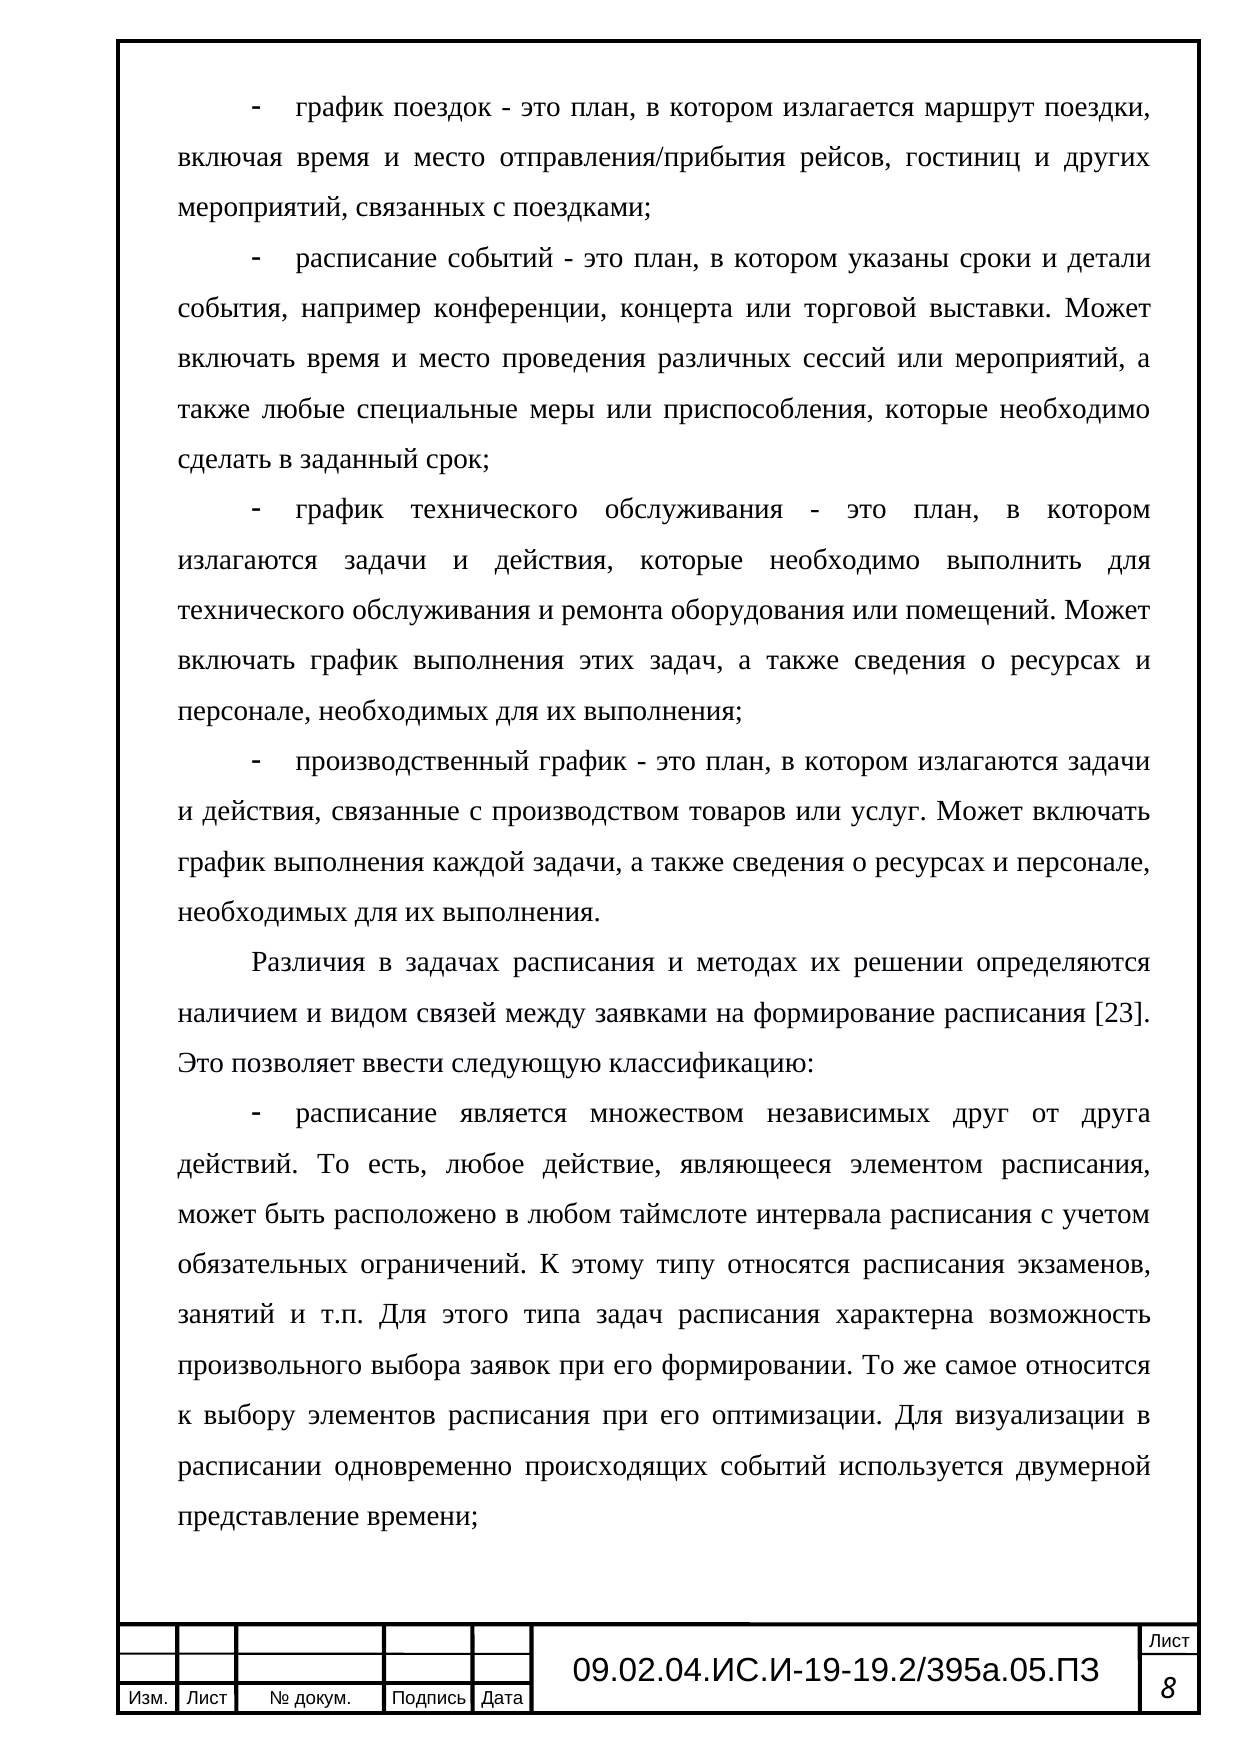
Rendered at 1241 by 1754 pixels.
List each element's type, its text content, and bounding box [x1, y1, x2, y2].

list производственный график - это план, в котором излагаются задачи и действия, связанные с производством товаров или услуг. Может включать график выполнения каждой задачи, а также сведения о ресурсах и персонале, необходимых для их выполнения. [177, 743, 1152, 928]
list график технического обслуживания - это план, в котором излагаются задачи и действия, которые необходимо выполнить для технического обслуживания и ремонта оборудования или помещений. Может включать график выполнения этих задач, а также сведения о ресурсах и персонале, необходимых для их выполнения; [177, 491, 1152, 726]
text Различия в задачах расписания и методах их решении определяются наличием и видом связей между заявками на формирование расписания [23]. Это позволяет ввести следующую классификацию: [177, 944, 1152, 1078]
list расписание событий - это план, в котором указаны сроки и детали события, например конференции, концерта или торговой выставки. Может включать время и место проведения различных сессий или мероприятий, а также любые специальные меры или приспособления, которые необходимо сделать в заданный срок; [177, 240, 1152, 474]
list график поездок - это план, в котором излагается маршрут поездки, включая время и место отправления/прибытия рейсов, гостиниц и других мероприятий, связанных с поездками; [177, 89, 1152, 223]
list расписание является множеством независимых друг от друга действий. То есть, любое действие, являющееся элементом расписания, может быть расположено в любом таймслоте интервала расписания с учетом обязательных ограничений. К этому типу относятся расписания экзаменов, занятий и т.п. Для этого типа задач расписания характерна возможность произвольного выбора заявок при его формировании. То же самое относится к выбору элементов расписания при его оптимизации. Для визуализации в расписании одновременно происходящих событий используется двумерной представление времени; [177, 1095, 1152, 1531]
